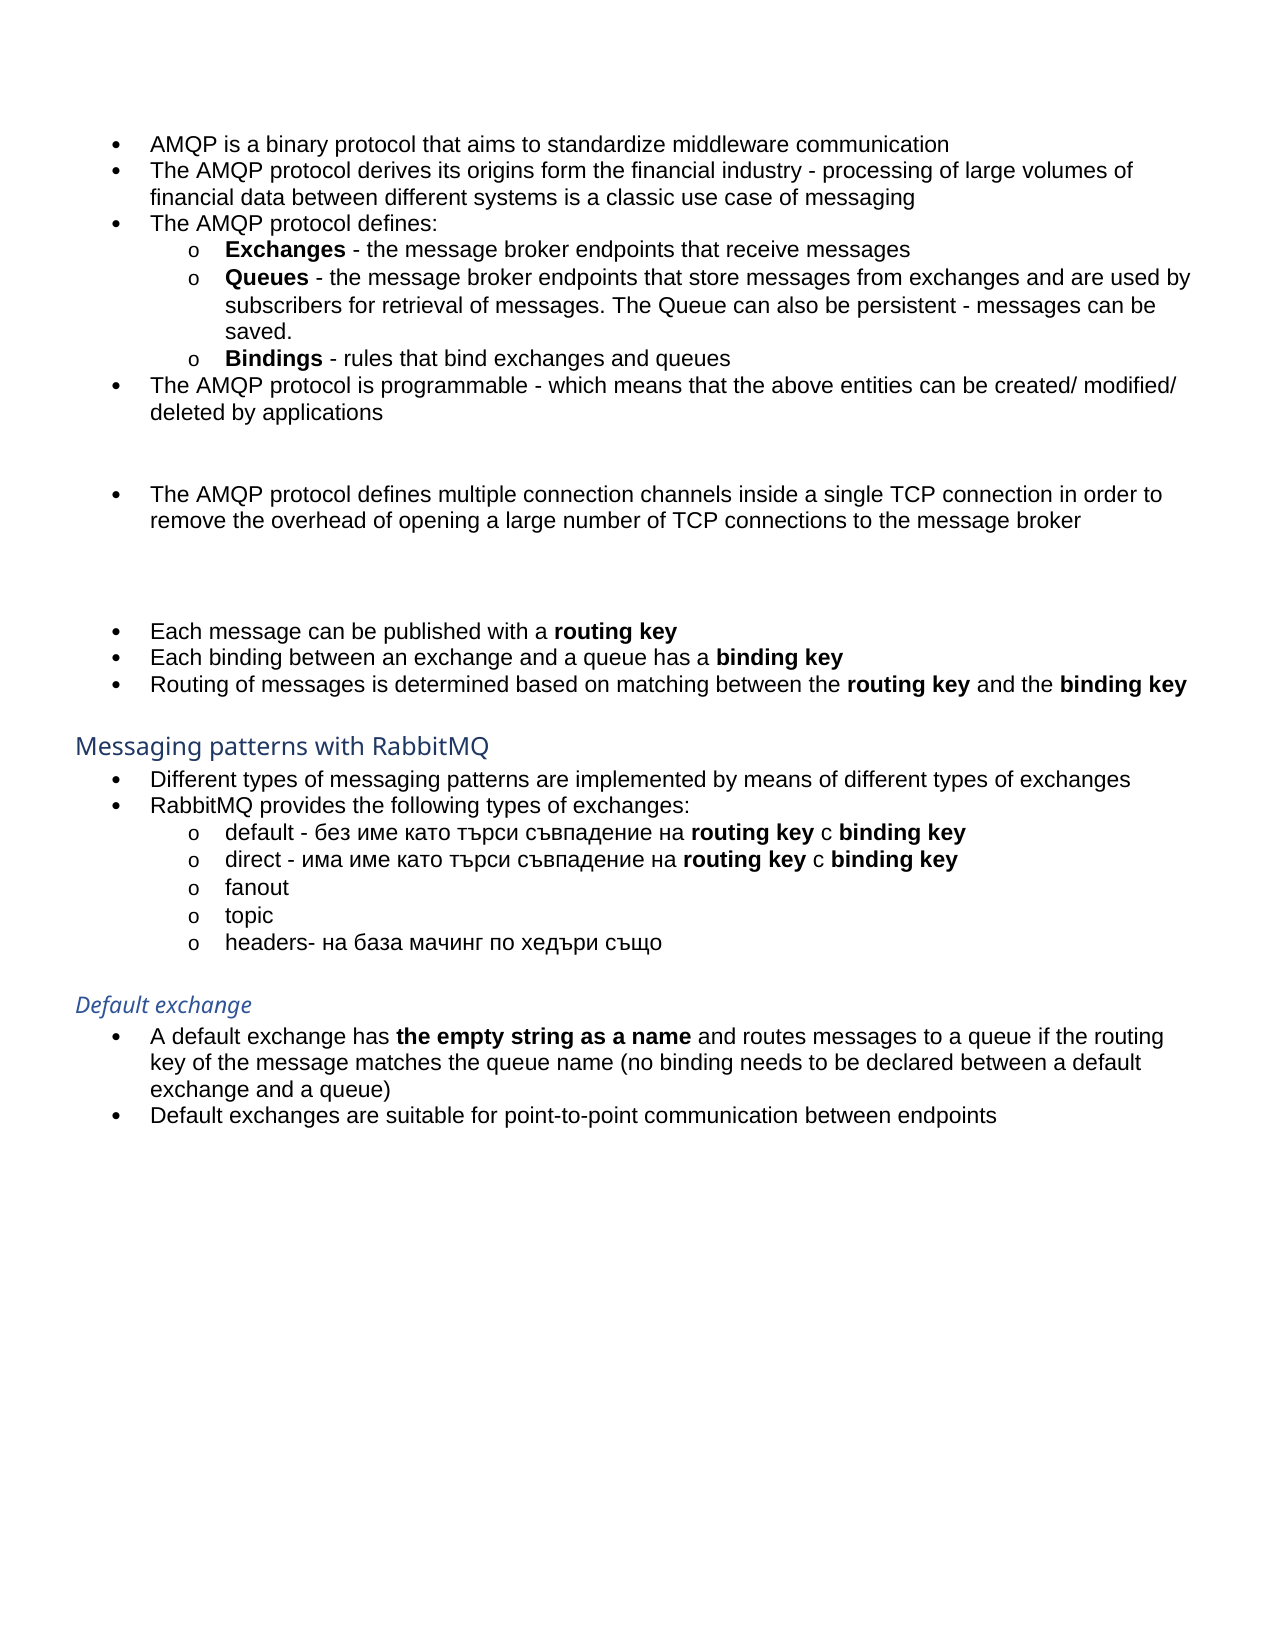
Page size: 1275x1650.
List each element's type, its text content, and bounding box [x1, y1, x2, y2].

list headers- на база мачинг по хедъри също [187, 929, 1200, 957]
list topic [187, 902, 1200, 929]
list Queues - the message broker endpoints that store messages from exchanges and are used by subscribers for retrieval of messages. The Queue can also be persistent - messages can be saved. [187, 264, 1200, 344]
subtitle Default exchange [75, 989, 1200, 1021]
list default - без име като търси съвпадение на routing key с binding key [187, 818, 1200, 846]
list direct - има име като търси съвпадение на routing key с binding key [187, 846, 1200, 874]
list Routing of messages is determined based on matching between the routing key and the binding key [112, 671, 1200, 697]
list Each message can be published with a routing key [112, 618, 1200, 644]
list Each binding between an exchange and a queue has a binding key [112, 644, 1200, 671]
list The AMQP protocol derives its origins form the financial industry - processing of large volumes of financial data between different systems is a classic use case of messaging [112, 157, 1200, 210]
list The AMQP protocol is programmable - which means that the above entities can be created/ modified/ deleted by applications [112, 372, 1200, 425]
list Bindings - rules that bind exchanges and queues [187, 344, 1200, 372]
list AMQP is a binary protocol that aims to standardize middleware communication [112, 131, 1200, 157]
list А default exchange has the empty string as a name and routes messages to a queue if the routing key of the message matches the queue name (no binding needs to be declared between a default exchange and a queue) [112, 1023, 1200, 1102]
list RabbitMQ provides the following types of exchanges: [112, 792, 1200, 818]
list fanout [187, 874, 1200, 902]
list Default exchanges are suitable for point-to-point communication between endpoints [112, 1102, 1200, 1128]
list The AMQP protocol defines multiple connection channels inside a single TCP connection in order to remove the overhead of opening a large number of TCP connections to the message broker [112, 481, 1200, 534]
list Different types of messaging patterns are implemented by means of different types of exchanges [112, 766, 1200, 792]
list The AMQP protocol defines: [112, 210, 1200, 236]
list Exchanges - the message broker endpoints that receive messages [187, 236, 1200, 264]
subtitle Messaging patterns with RabbitMQ [75, 729, 1200, 763]
